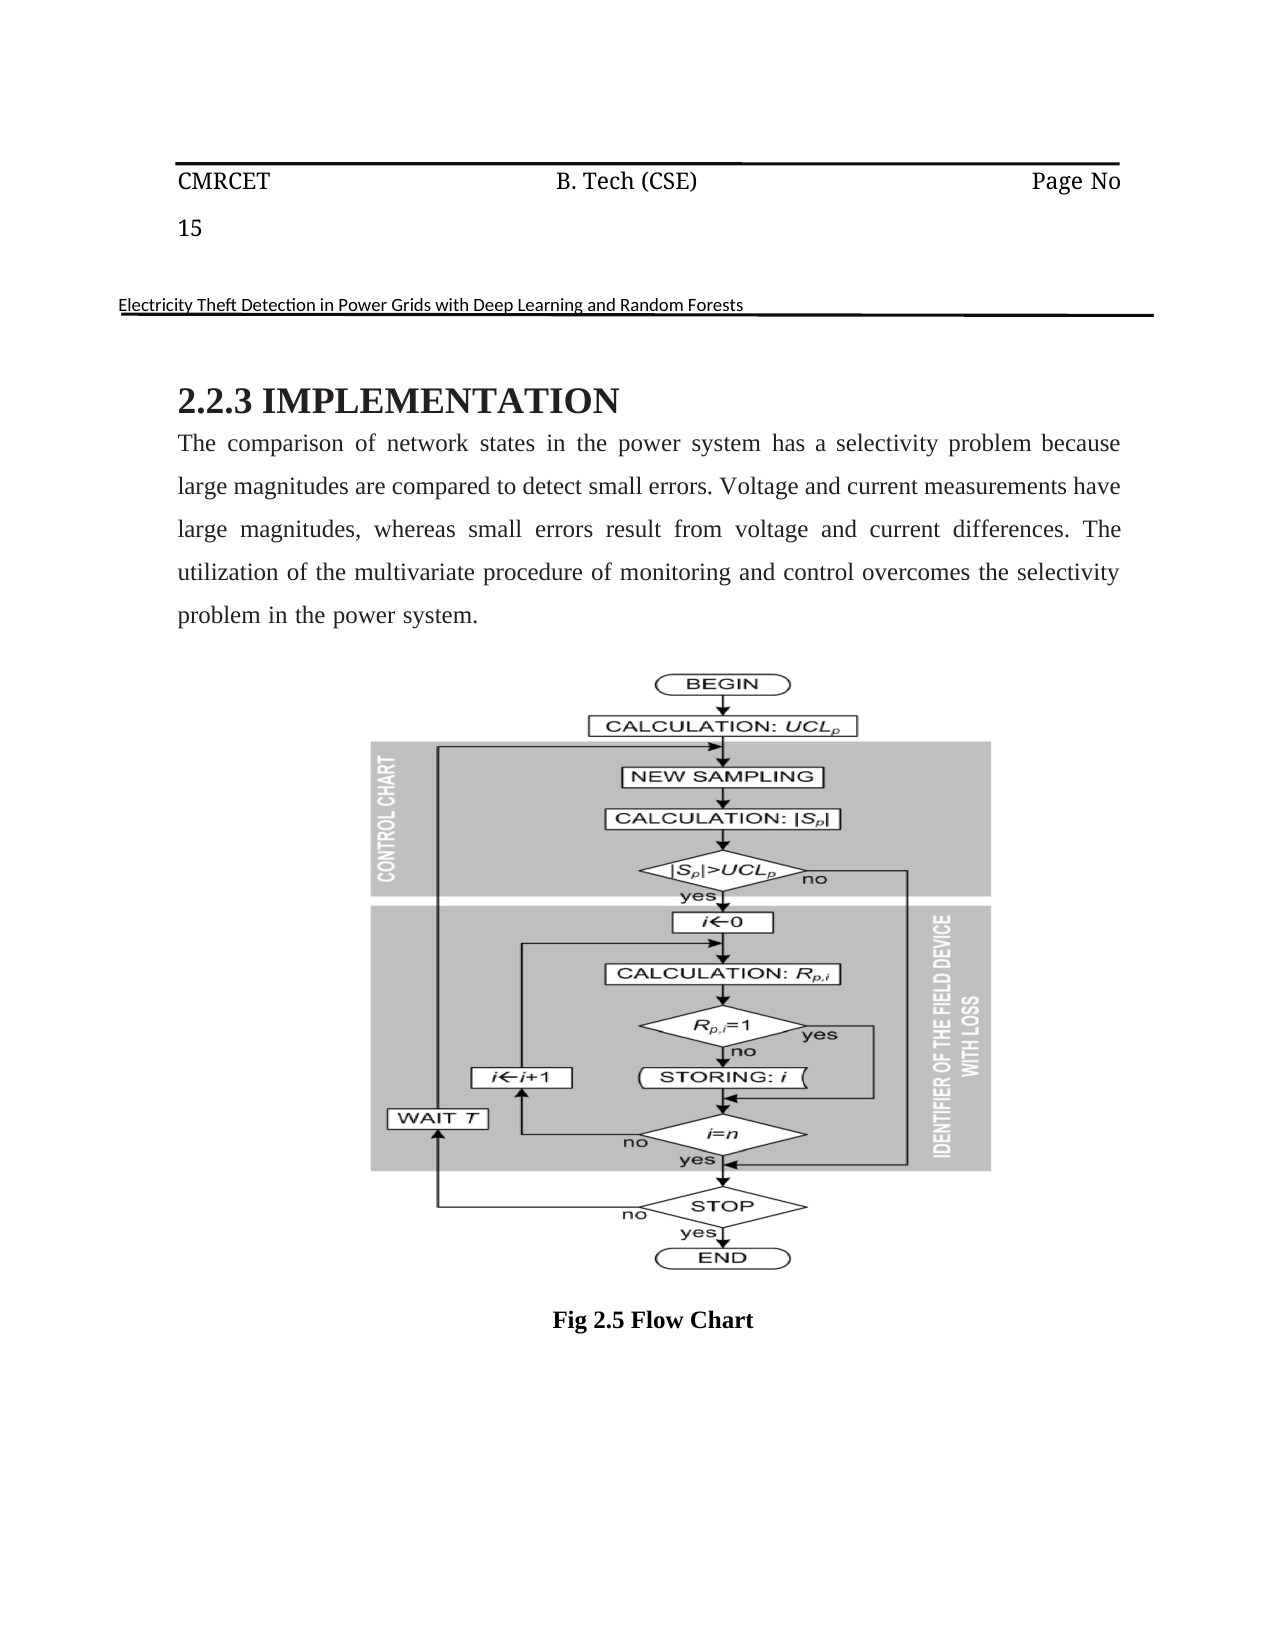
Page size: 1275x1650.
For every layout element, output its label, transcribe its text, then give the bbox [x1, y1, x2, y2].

text Fig 2.5 Flow Chart [177, 1305, 1127, 1334]
picture [370, 673, 992, 1270]
text CMRCET B. Tech (CSE) Page No 15 [177, 165, 1121, 243]
text The comparison of network states in the power system has a selectivity problem because large magnitudes are compared to detect small errors. Voltage and current measurements have large magnitudes, whereas small errors result from voltage and current differences. The utilization of the multivariate procedure of monitoring and control overcomes the selectivity problem in the power system. [177, 428, 1121, 629]
text 2.2.3 IMPLEMENTATION [177, 378, 1127, 422]
text Electricity Theft Detection in Power Grids with Deep Learning and Random Forests [118, 293, 1127, 316]
